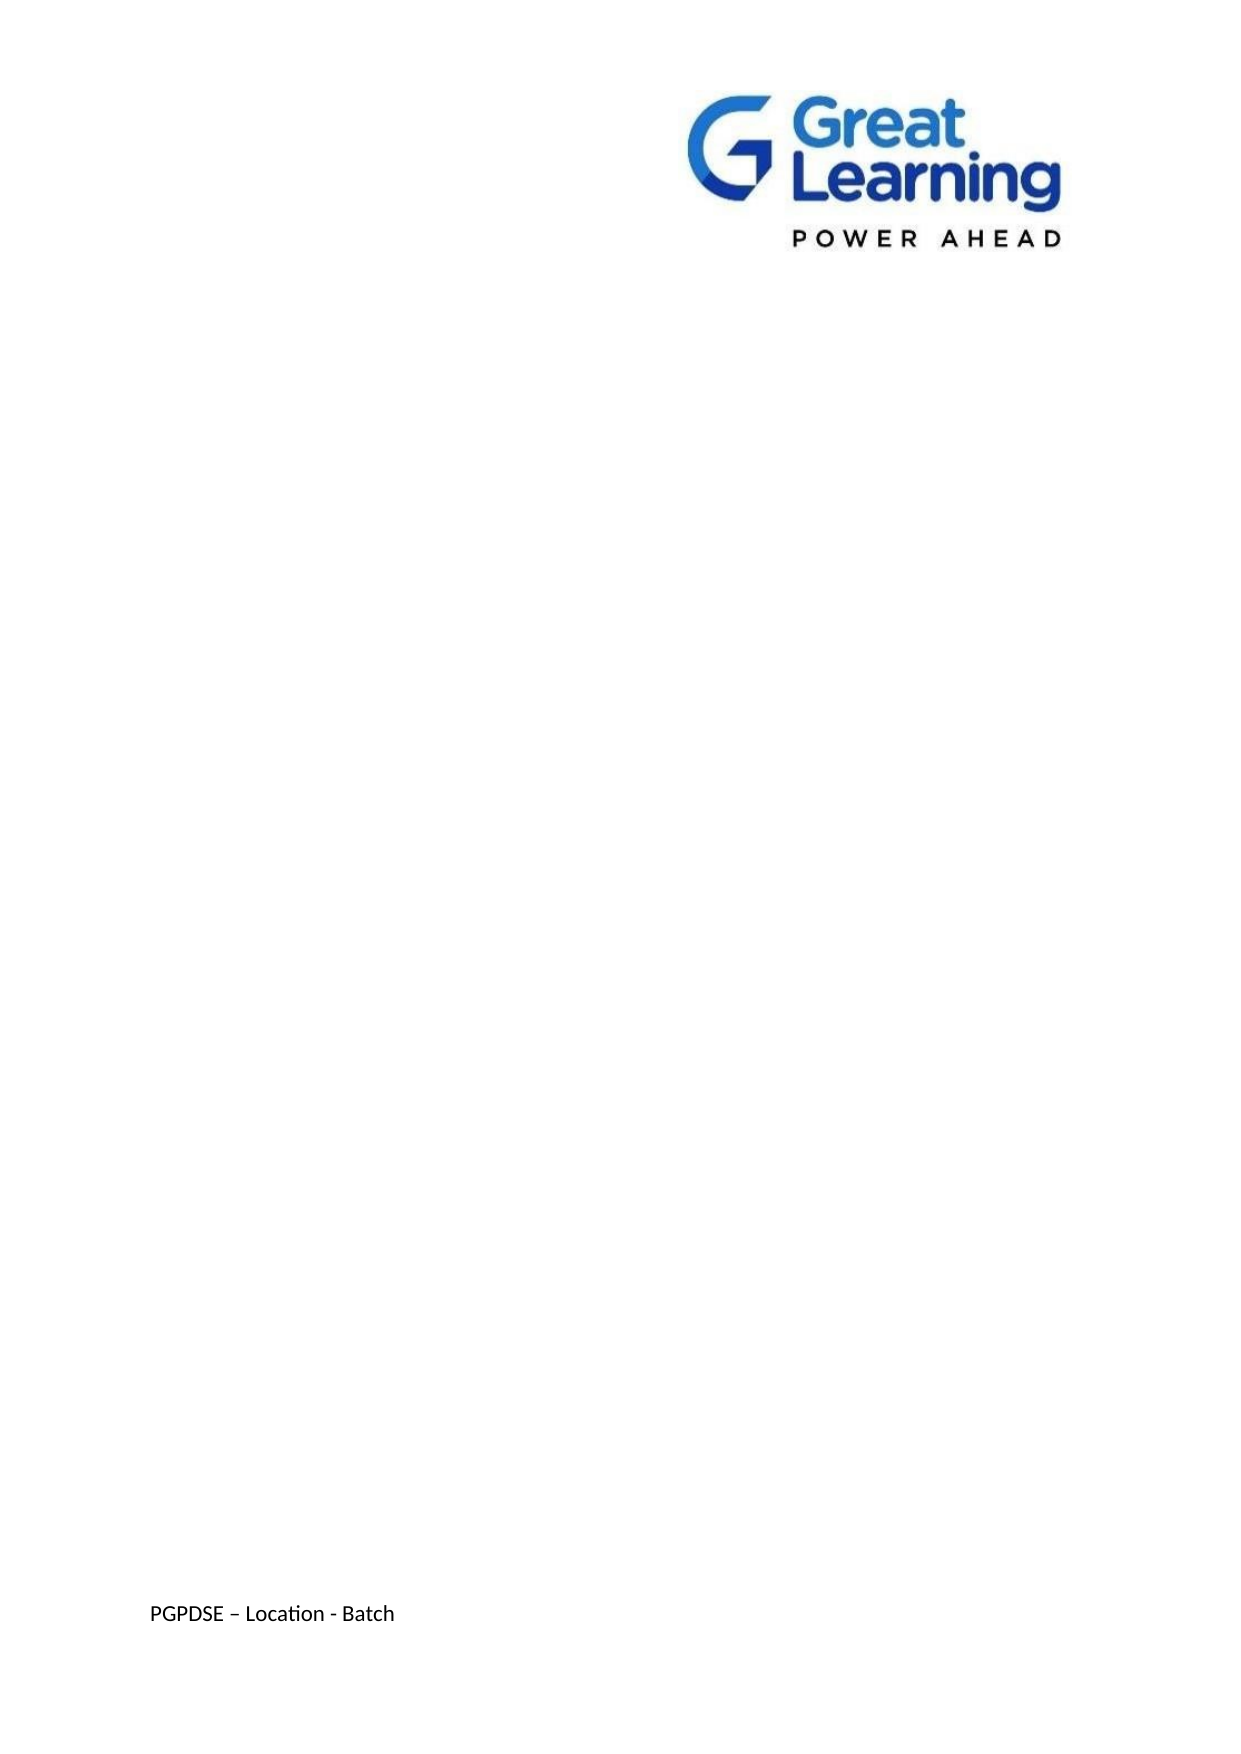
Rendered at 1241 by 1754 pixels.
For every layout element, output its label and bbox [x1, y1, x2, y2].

picture [678, 90, 1072, 252]
